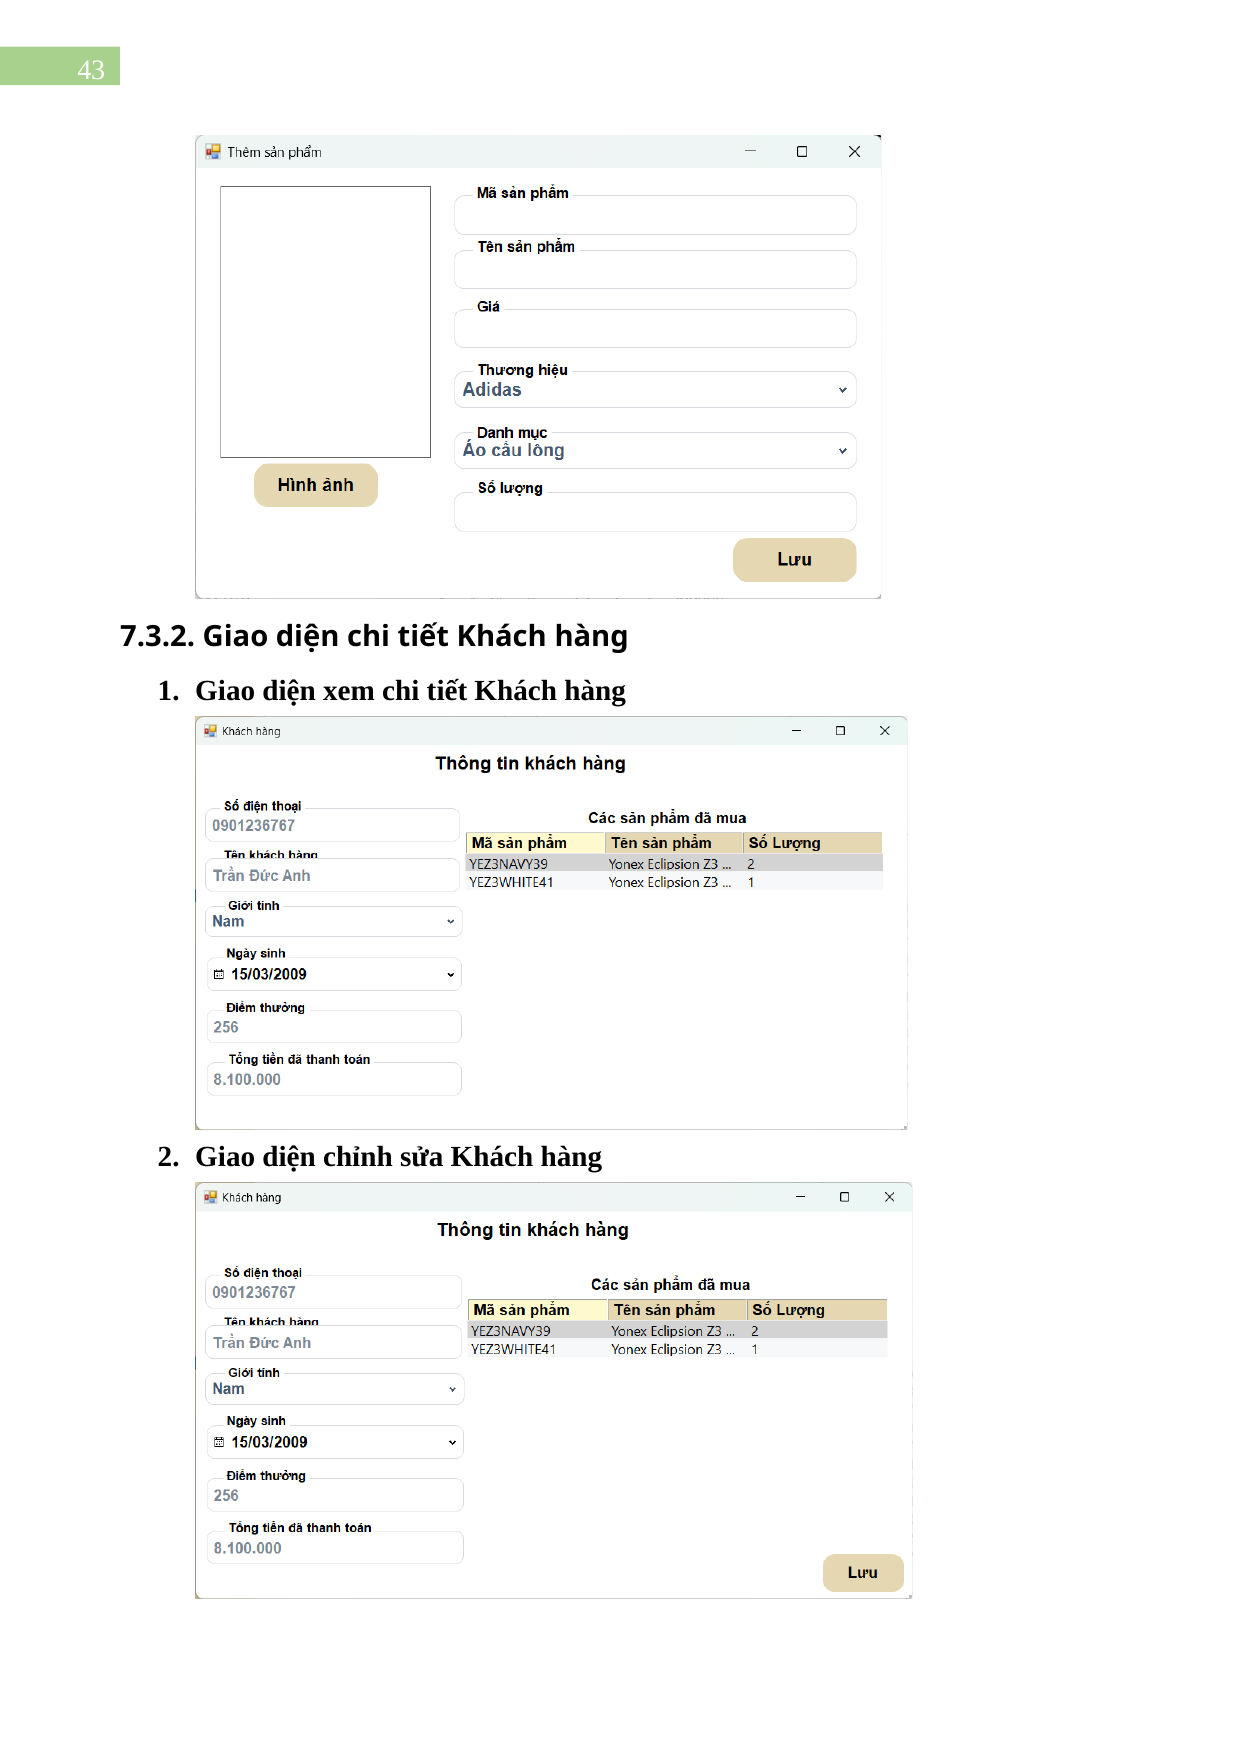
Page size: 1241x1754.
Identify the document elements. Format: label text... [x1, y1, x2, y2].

subtitle 7.3.2. Giao diện chi tiết Khách hàng [120, 615, 1150, 655]
picture [195, 135, 882, 599]
picture [195, 1182, 913, 1599]
picture [195, 716, 908, 1130]
list Giao diện chỉnh sửa Khách hàng [157, 1139, 1150, 1173]
list Giao diện xem chi tiết Khách hàng [157, 673, 1150, 706]
